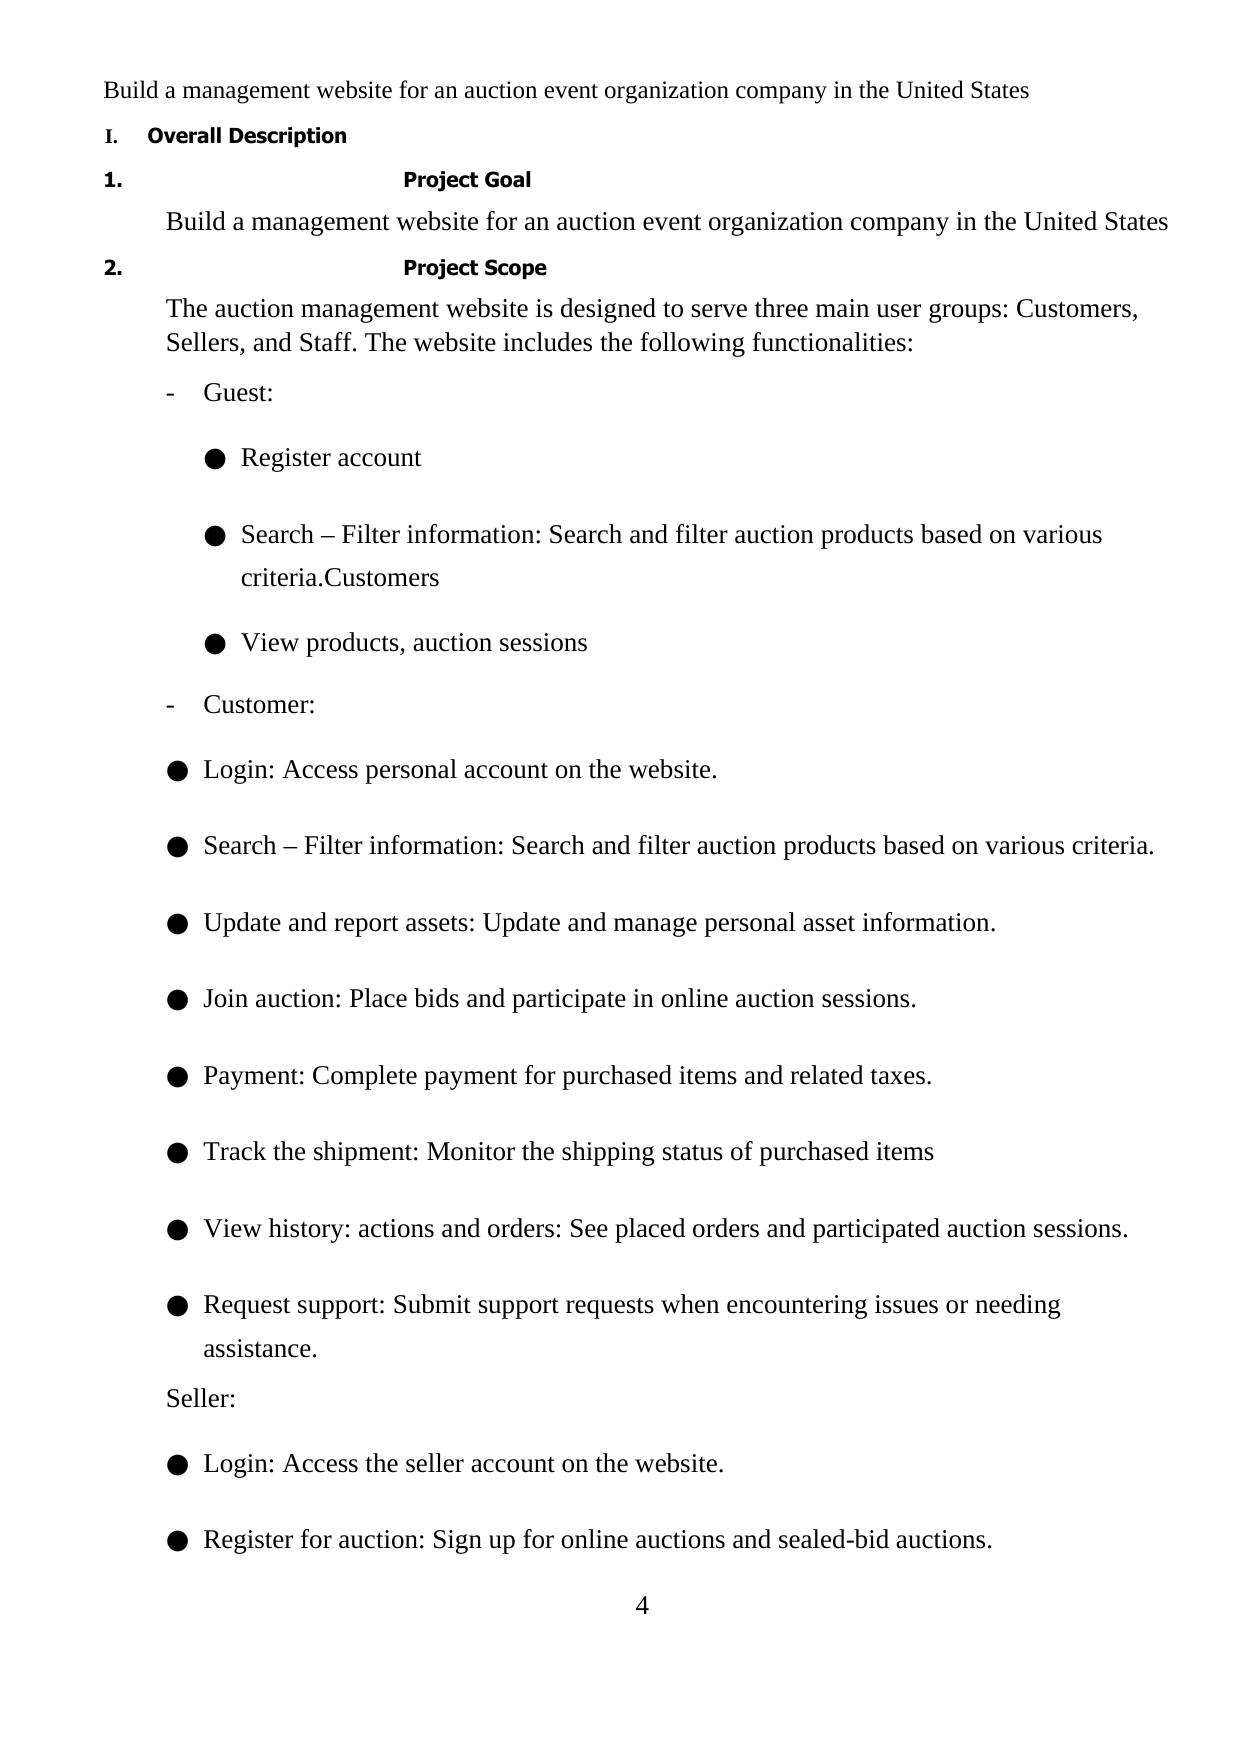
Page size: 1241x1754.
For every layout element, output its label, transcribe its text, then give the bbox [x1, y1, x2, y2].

text The auction management website is designed to serve three main user groups: Customers, Sellers, and Staff. The website includes the following functionalities: [166, 292, 1181, 357]
text Seller: [166, 1382, 1181, 1413]
list Update and report assets: Update and manage personal asset information. [166, 891, 1181, 947]
list Login: Access personal account on the website. [166, 738, 1181, 793]
list Search – Filter information: Search and filter auction products based on various criteria.Customers [203, 503, 1181, 592]
subtitle Project Scope [103, 255, 1181, 280]
list Register account [203, 426, 1181, 482]
list Guest: [166, 376, 1181, 407]
list Payment: Complete payment for purchased items and related taxes. [166, 1044, 1181, 1100]
list Register for auction: Sign up for online auctions and sealed-bid auctions. [166, 1509, 1181, 1564]
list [166, 1274, 1181, 1363]
list View history: actions and orders: See placed orders and participated auction sessions. [166, 1197, 1181, 1253]
list Login: Access the seller account on the website. [166, 1432, 1181, 1488]
list View products, auction sessions [203, 611, 1181, 667]
list Search – Filter information: Search and filter auction products based on various criteria. [166, 814, 1181, 870]
list Track the shipment: Monitor the shipping status of purchased items [166, 1121, 1181, 1176]
subtitle Project Goal [103, 167, 1181, 192]
list Join auction: Place bids and participate in online auction sessions. [166, 968, 1181, 1023]
list Customer: [166, 688, 1181, 719]
text Build a management website for an auction event organization company in the United States [166, 204, 1181, 236]
list Overall Description [118, 123, 1181, 148]
